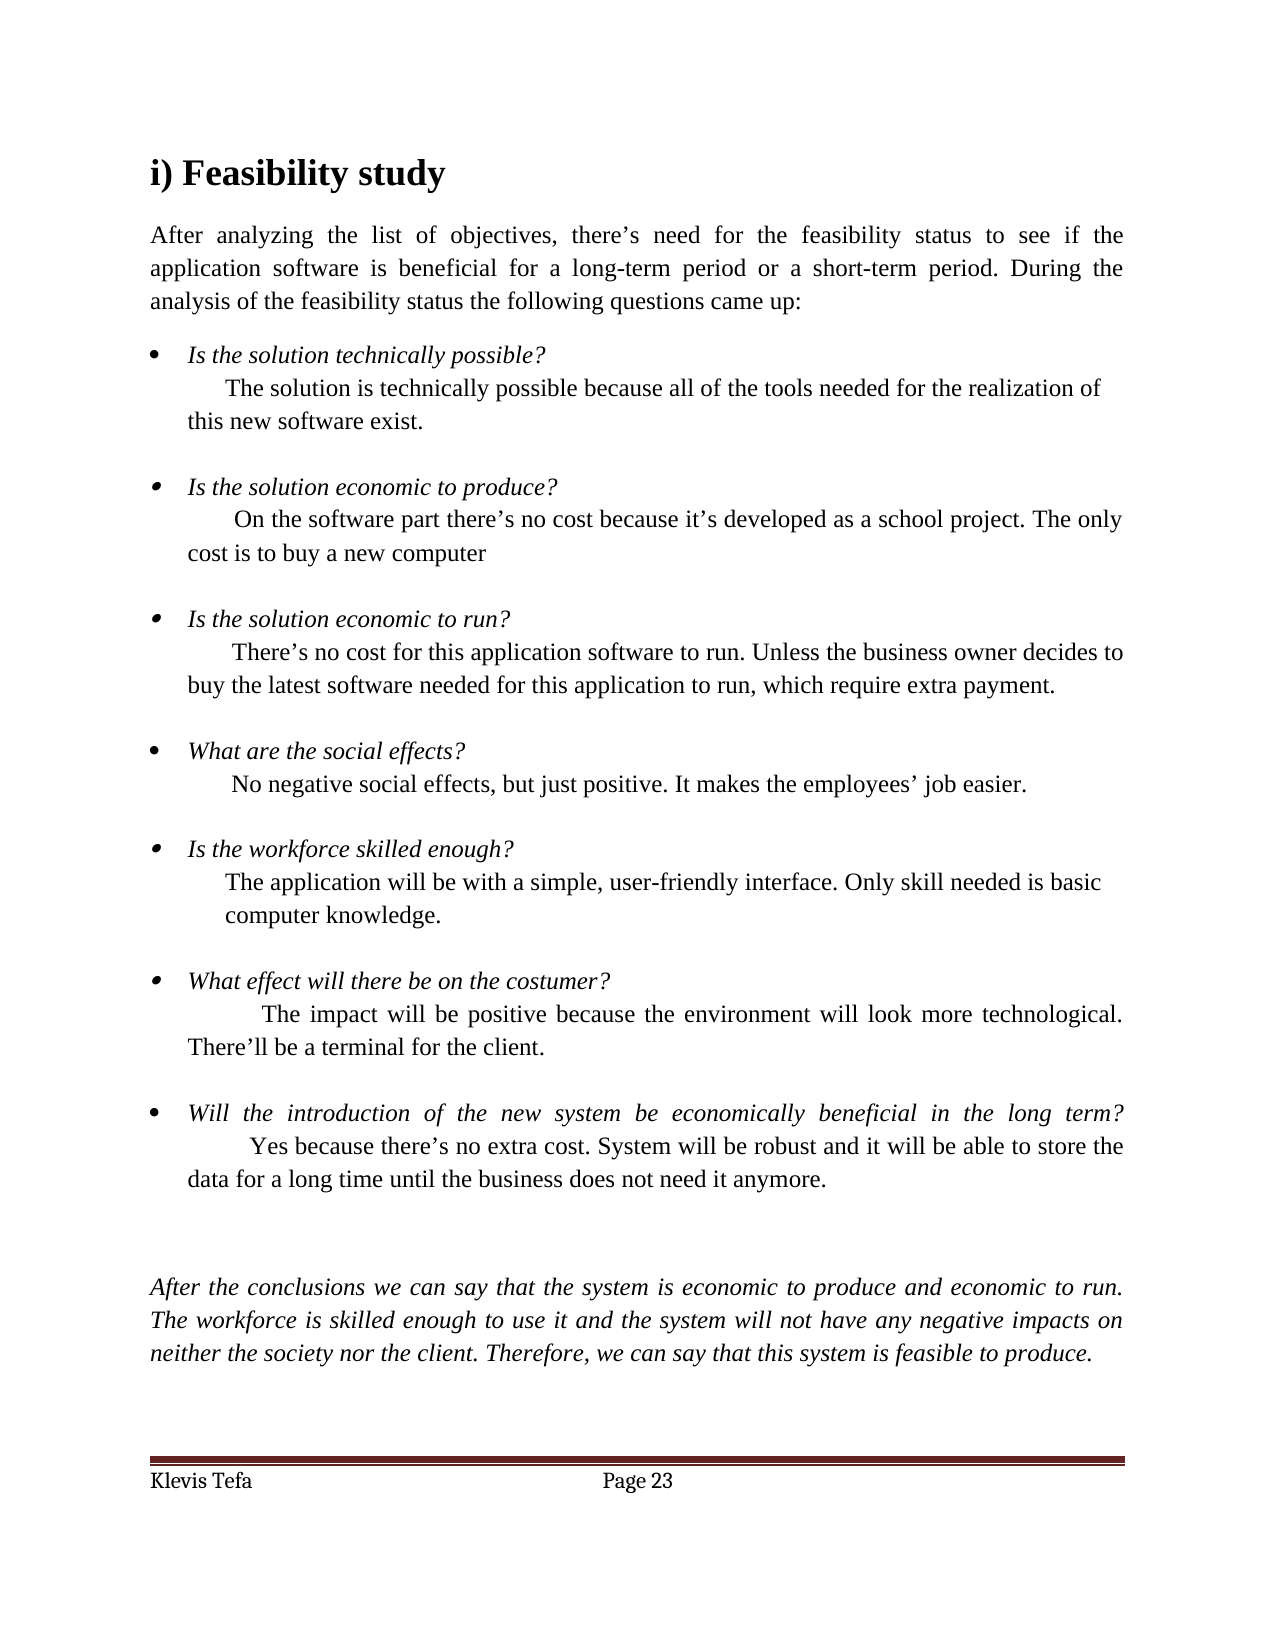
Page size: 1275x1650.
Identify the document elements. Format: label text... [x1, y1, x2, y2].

list On the software part there’s no cost because it’s developed as a school project. The only cost is to buy a new computer [187, 504, 1125, 566]
list computer knowledge. [225, 900, 1125, 929]
list The application will be with a simple, user-friendly interface. Only skill needed is basic [225, 867, 1125, 896]
list There’s no cost for this application software to run. Unless the business owner decides to buy the latest software needed for this application to run, which require extra payment. [187, 637, 1125, 698]
list Is the solution technically possible? The solution is technically possible because all of the tools needed for the realization of this new software exist. [150, 340, 1125, 467]
text After the conclusions we can say that the system is economic to produce and economic to run. The workforce is skilled enough to use it and the system will not have any negative impacts on neither the society nor the client. Therefore, we can say that this system is feasible to produce. [150, 1272, 1125, 1367]
list What are the social effects? No negative social effects, but just positive. It makes the employees’ job easier. [150, 736, 1125, 797]
list Is the workforce skilled enough? [150, 834, 1125, 863]
list Is the solution economic to run? [150, 604, 1125, 632]
list The impact will be positive because the environment will look more technological. There’ll be a terminal for the client. [187, 999, 1125, 1061]
text i) Feasibility study [150, 150, 1125, 193]
list What effect will there be on the costumer? [150, 966, 1125, 995]
text After analyzing the list of objectives, there’s need for the feasibility status to see if the application software is beneficial for a long-term period or a short-term period. During the analysis of the feasibility status the following questions came up: [150, 220, 1125, 315]
list Is the solution economic to produce? [150, 472, 1125, 500]
list Will the introduction of the new system be economically beneficial in the long term? Yes because there’s no extra cost. System will be robust and it will be able to store the data for a long time until the business does not need it anymore. [150, 1098, 1125, 1193]
